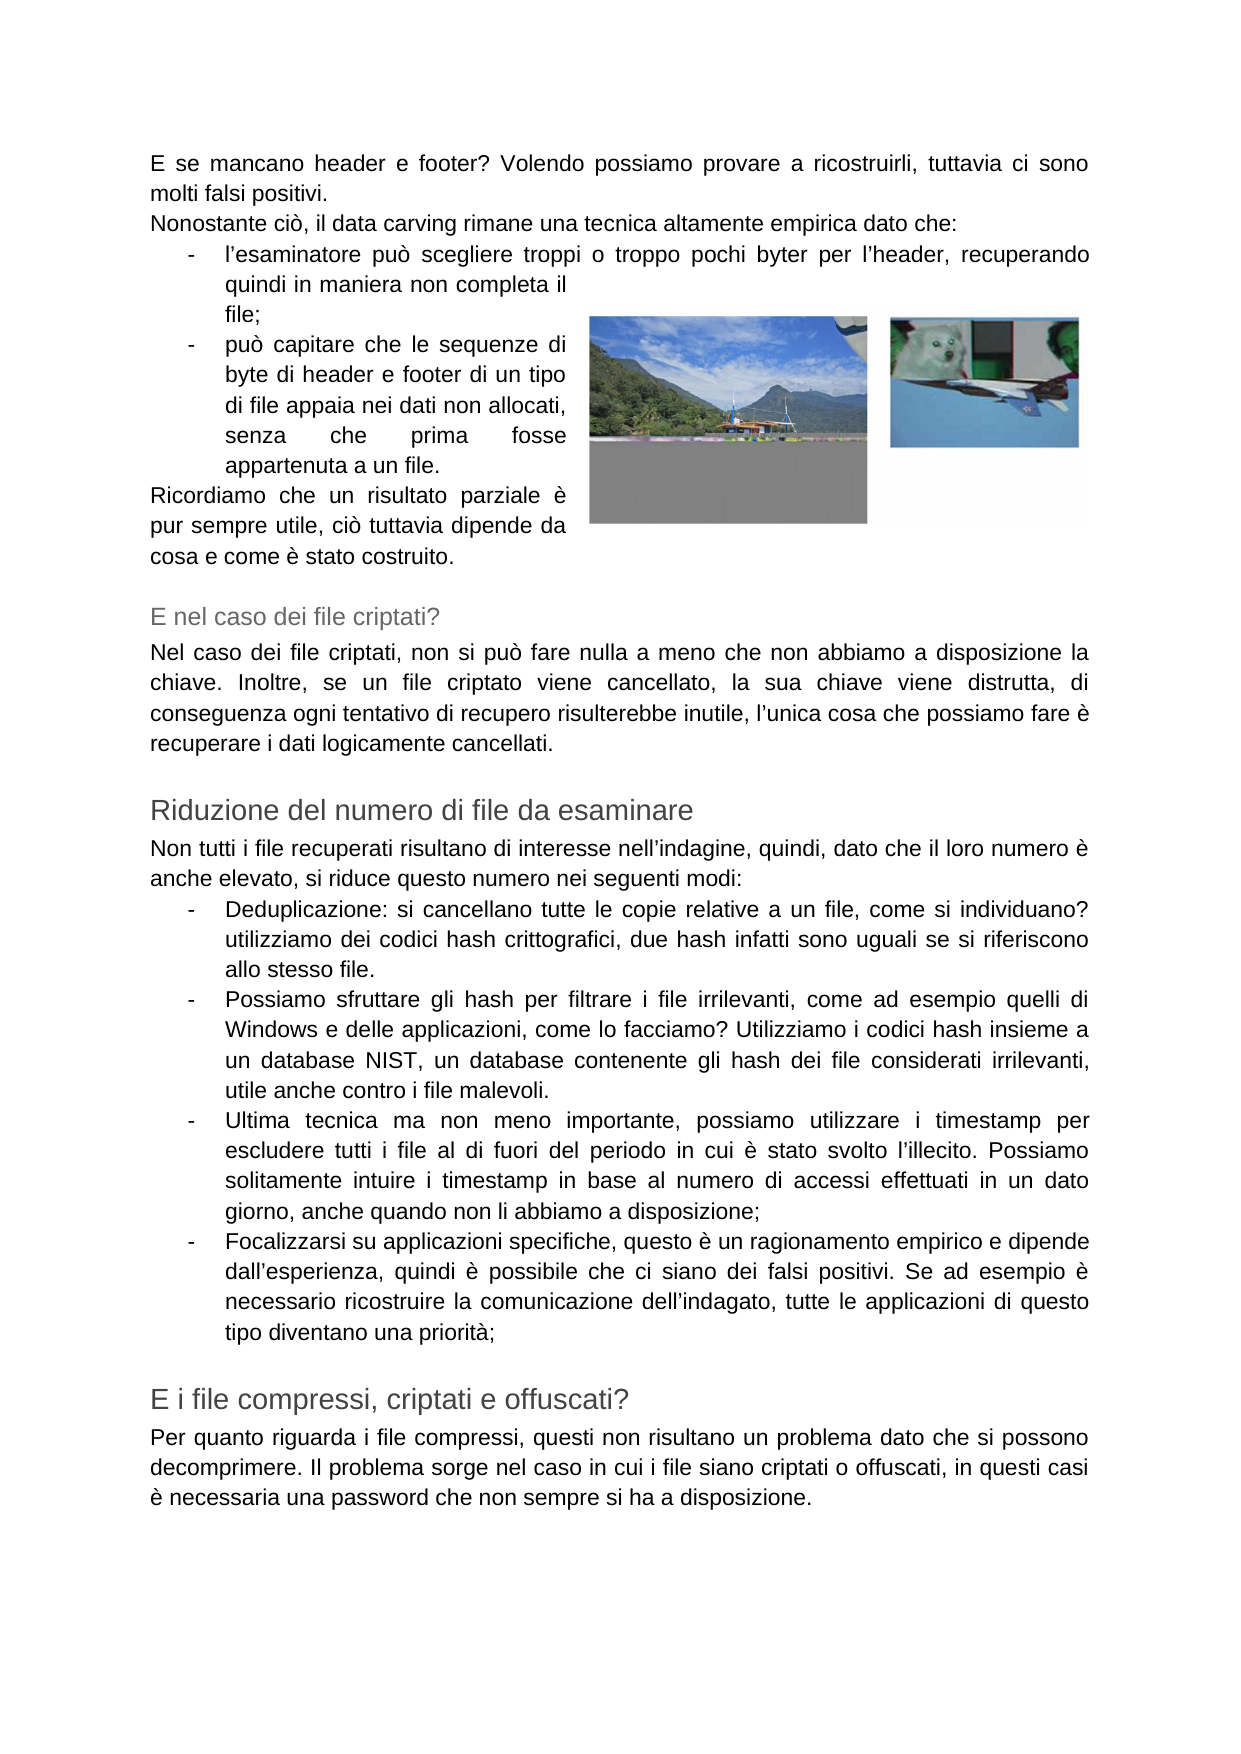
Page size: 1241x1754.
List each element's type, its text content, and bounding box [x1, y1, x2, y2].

text Nonostante ciò, il data carving rimane una tecnica altamente empirica dato che: [150, 210, 1090, 237]
text Nel caso dei file criptati, non si può fare nulla a meno che non abbiamo a disposizione la chiave. Inoltre, se un file criptato viene cancellato, la sua chiave viene distrutta, di conseguenza ogni tentativo di recupero risulterebbe inutile, l’unica cosa che possiamo fare è recuperare i dati logicamente cancellati. [150, 639, 1090, 756]
subtitle Riduzione del numero di file da esaminare [150, 793, 1090, 827]
list l’esaminatore può scegliere troppi o troppo pochi byter per l’header, recuperando quindi in maniera non completa il file; [187, 241, 1090, 327]
list Focalizzarsi su applicazioni specifiche, questo è un ragionamento empirico e dipende dall’esperienza, quindi è possibile che ci siano dei falsi positivi. Se ad esempio è necessario ricostruire la comunicazione dell’indagato, tutte le applicazioni di questo tipo diventano una priorità; [187, 1228, 1090, 1345]
subtitle E nel caso dei file criptati? [150, 602, 1090, 631]
text E se mancano header e footer? Volendo possiamo provare a ricostruirli, tuttavia ci sono molti falsi positivi. [150, 150, 1090, 207]
text Non tutti i file recuperati risultano di interesse nell’indagine, quindi, dato che il loro numero è anche elevato, si riduce questo numero nei seguenti modi: [150, 835, 1090, 892]
picture [585, 306, 1090, 524]
list Deduplicazione: si cancellano tutte le copie relative a un file, come si individuano? utilizziamo dei codici hash crittografici, due hash infatti sono uguali se si riferiscono allo stesso file. [187, 896, 1090, 982]
list può capitare che le sequenze di byte di header e footer di un tipo di file appaia nei dati non allocati, senza che prima fosse appartenuta a un file. [187, 331, 585, 478]
list Possiamo sfruttare gli hash per filtrare i file irrilevanti, come ad esempio quelli di Windows e delle applicazioni, come lo facciamo? Utilizziamo i codici hash insieme a un database NIST, un database contenente gli hash dei file considerati irrilevanti, utile anche contro i file malevoli. [187, 986, 1090, 1103]
text Ricordiamo che un risultato parziale è pur sempre utile, ciò tuttavia dipende da cosa e come è stato costruito. [150, 482, 1090, 569]
text Per quanto riguarda i file compressi, questi non risultano un problema dato che si possono decomprimere. Il problema sorge nel caso in cui i file siano criptati o offuscati, in questi casi è necessaria una password che non sempre si ha a disposizione. [150, 1424, 1090, 1511]
list Ultima tecnica ma non meno importante, possiamo utilizzare i timestamp per escludere tutti i file al di fuori del periodo in cui è stato svolto l’illecito. Possiamo solitamente intuire i timestamp in base al numero di accessi effettuati in un dato giorno, anche quando non li abbiamo a disposizione; [187, 1107, 1090, 1224]
subtitle E i file compressi, criptati e offuscati? [150, 1382, 1090, 1416]
